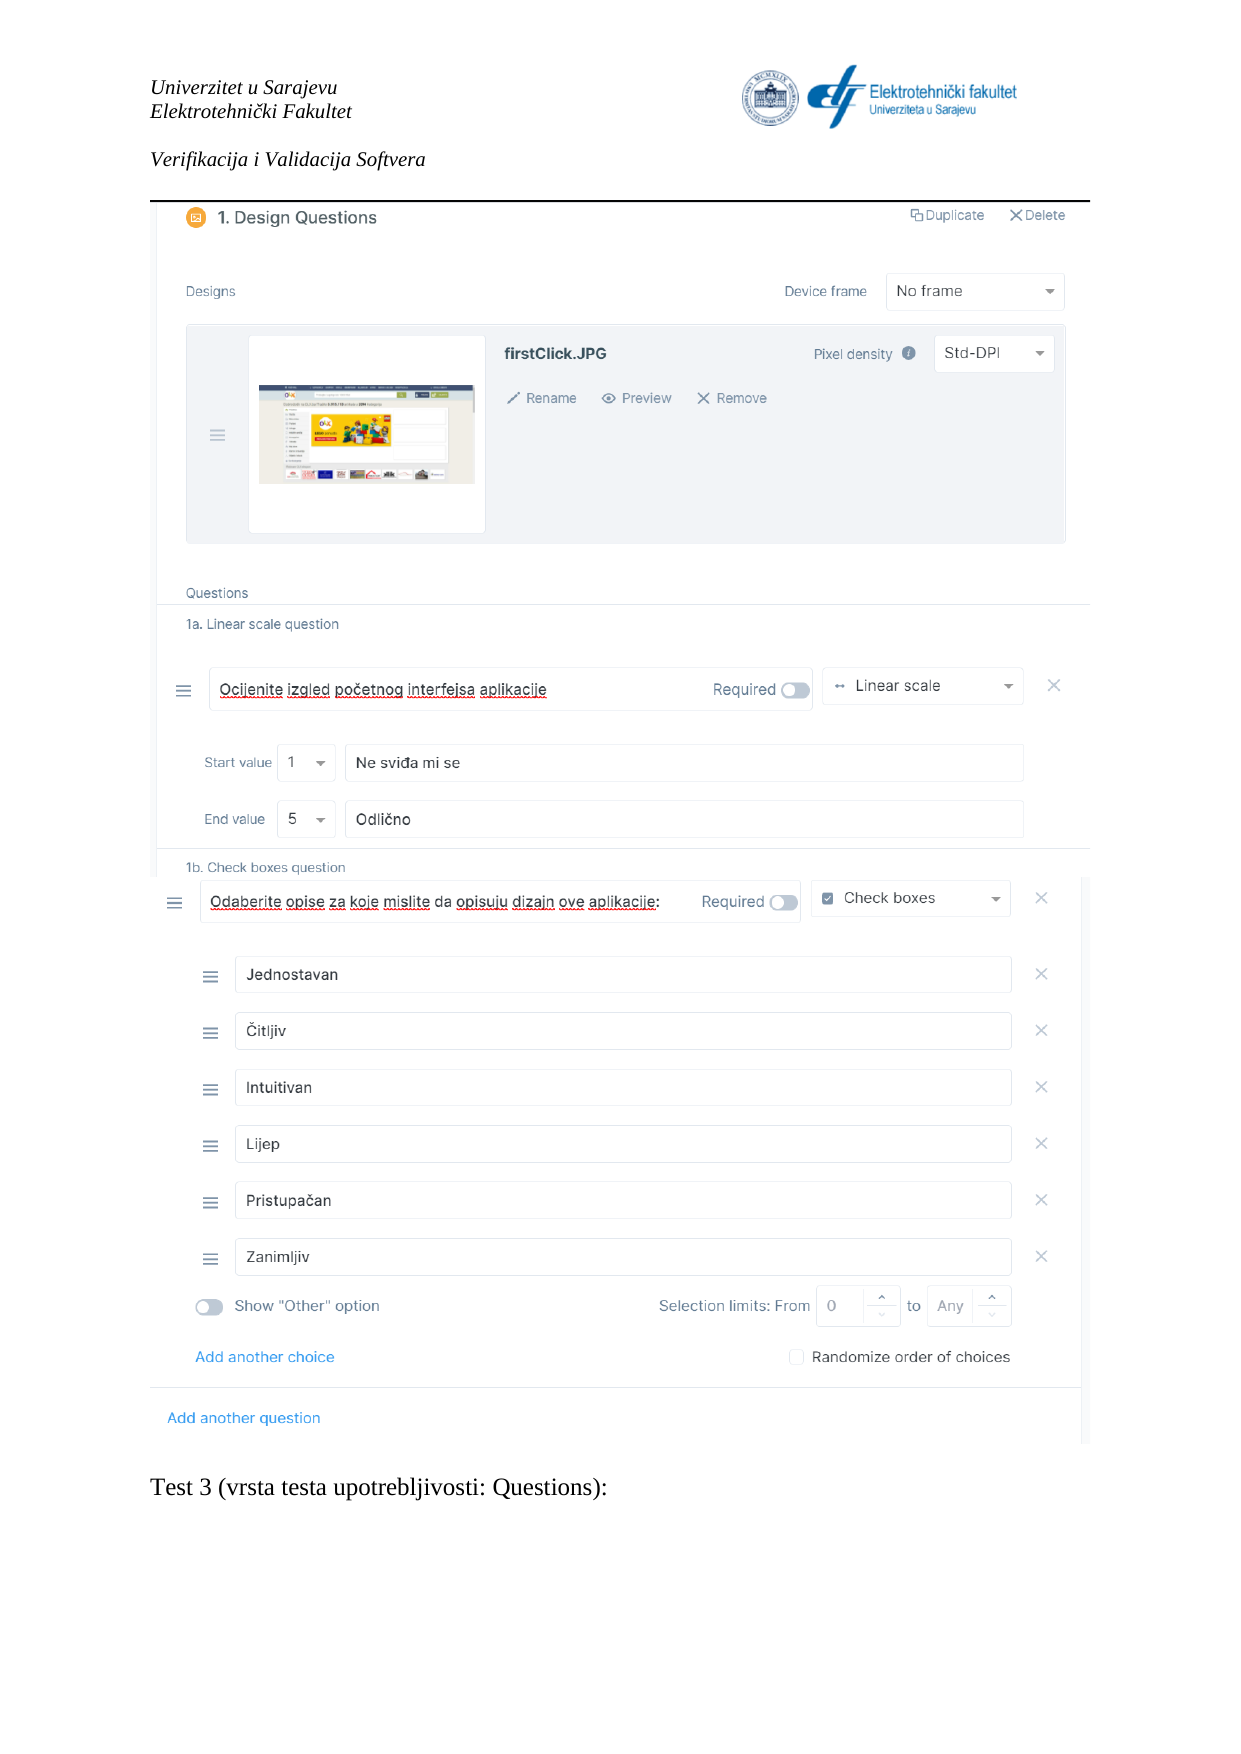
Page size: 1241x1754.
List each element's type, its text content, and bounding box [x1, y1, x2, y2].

picture [150, 200, 1091, 1444]
text Test 3 (vrsta testa upotrebljivosti: ): [150, 1472, 1090, 1501]
picture [736, 61, 1022, 133]
